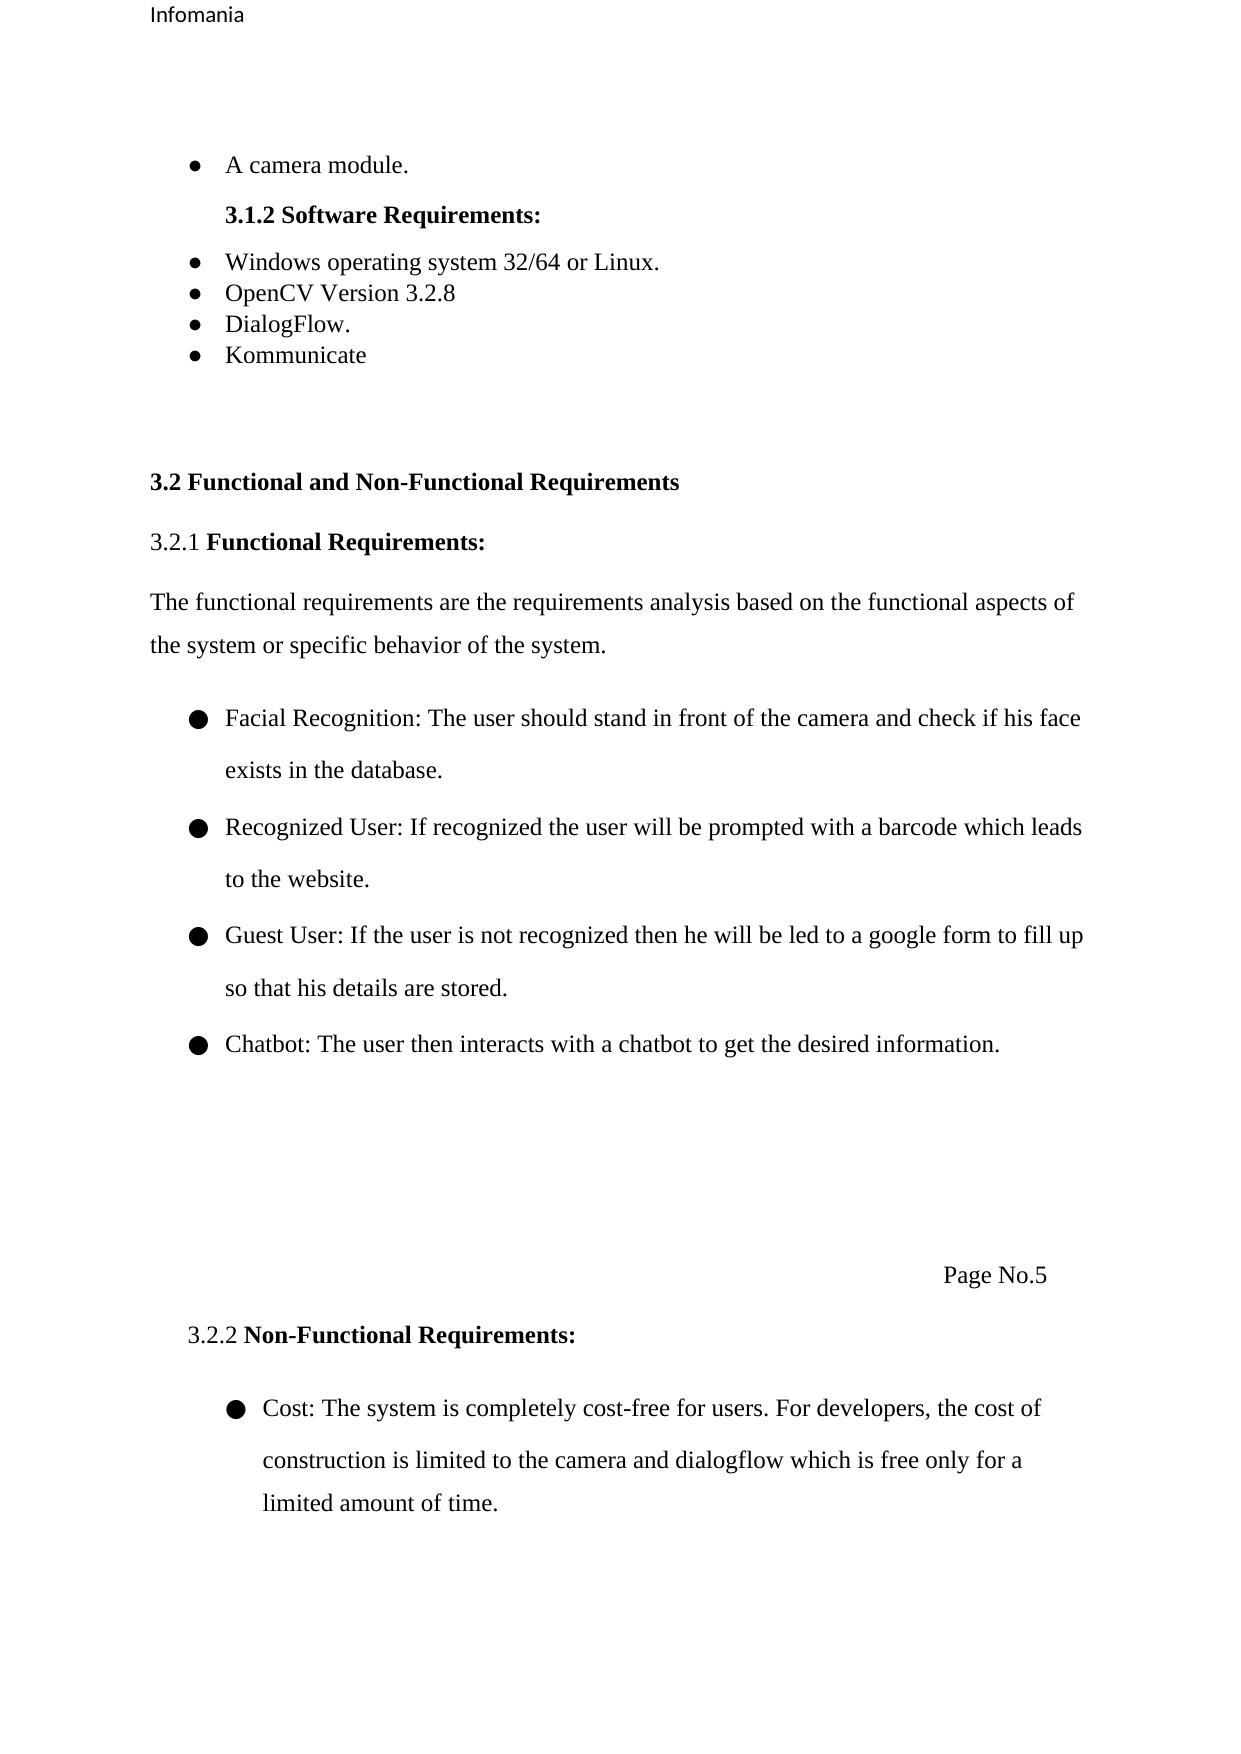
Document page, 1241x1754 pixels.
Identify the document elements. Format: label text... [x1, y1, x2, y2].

list A camera module. [187, 150, 1090, 179]
list Cost: The system is completely cost-free for users. For developers, the cost of construction is limited to the camera and dialogflow which is free only for a limited amount of time. [225, 1379, 1090, 1517]
list DialogFlow. [187, 309, 1090, 338]
list Guest User: If the user is not recognized then he will be led to a google form to fill up so that his details are stored. [187, 907, 1090, 1001]
text The functional requirements are the requirements analysis based on the functional aspects of the system or specific behavior of the system. [150, 587, 1090, 658]
text 3.2 Functional and Non-Functional Requirements [150, 467, 1090, 496]
list Kommunicate [187, 341, 1090, 369]
text 3.2.1 Functional Requirements: [150, 527, 1090, 556]
list Facial Recognition: The user should stand in front of the camera and check if his face exists in the database. [187, 689, 1090, 784]
text Page No.5 [150, 1260, 1090, 1289]
list Recognized User: If recognized the user will be prompted with a barcode which leads to the website. [187, 798, 1090, 893]
text 3.1.2 Software Requirements: [225, 200, 1090, 228]
list Chatbot: The user then interacts with a chatbot to get the desired information. [187, 1016, 1090, 1067]
list Windows operating system 32/64 or Linux. [187, 247, 1090, 276]
text 3.2.2 Non-Functional Requirements: [187, 1320, 1090, 1348]
list OpenCV Version 3.2.8 [187, 278, 1090, 307]
